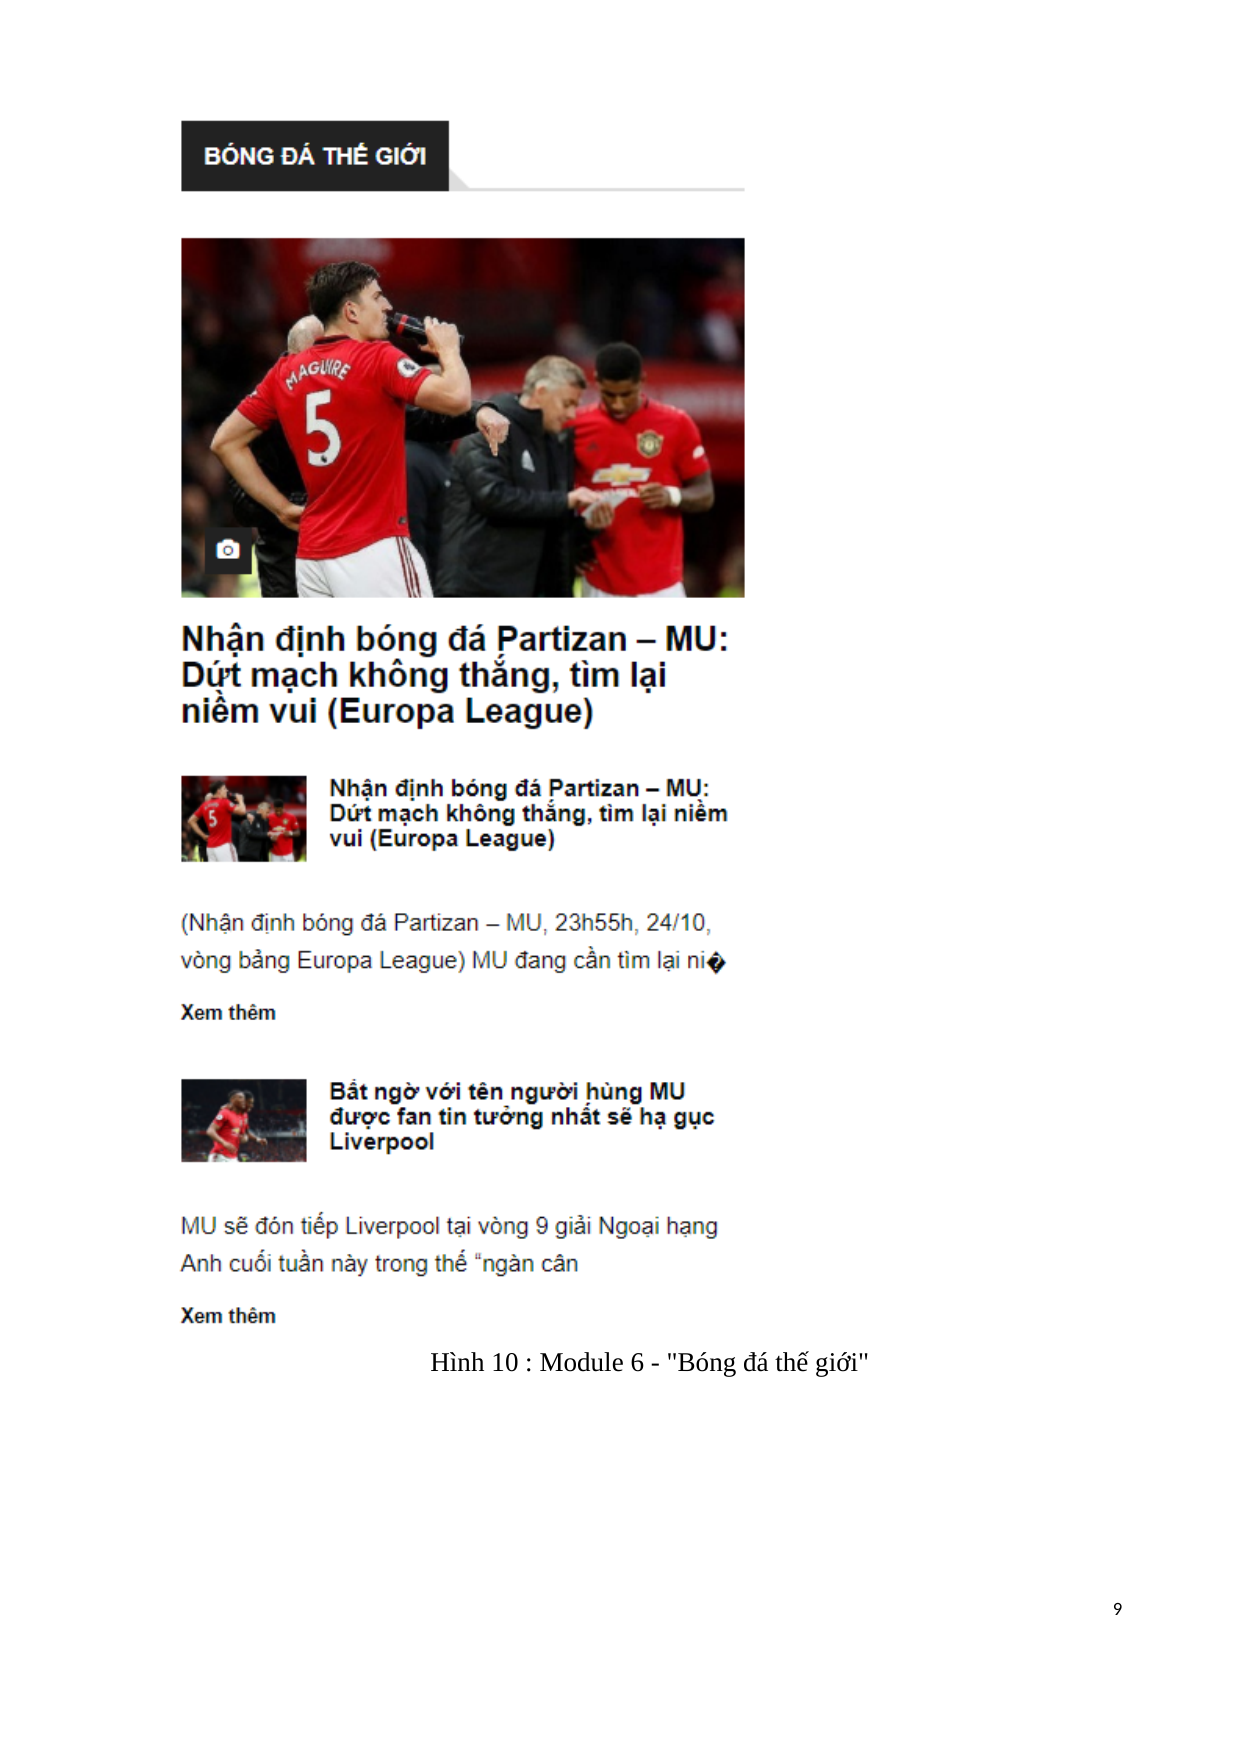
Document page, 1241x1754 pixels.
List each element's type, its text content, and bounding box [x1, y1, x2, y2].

picture [177, 118, 759, 1328]
text Hình 10 : Module 6 - "Bóng đá thế giới" [177, 1346, 1122, 1377]
